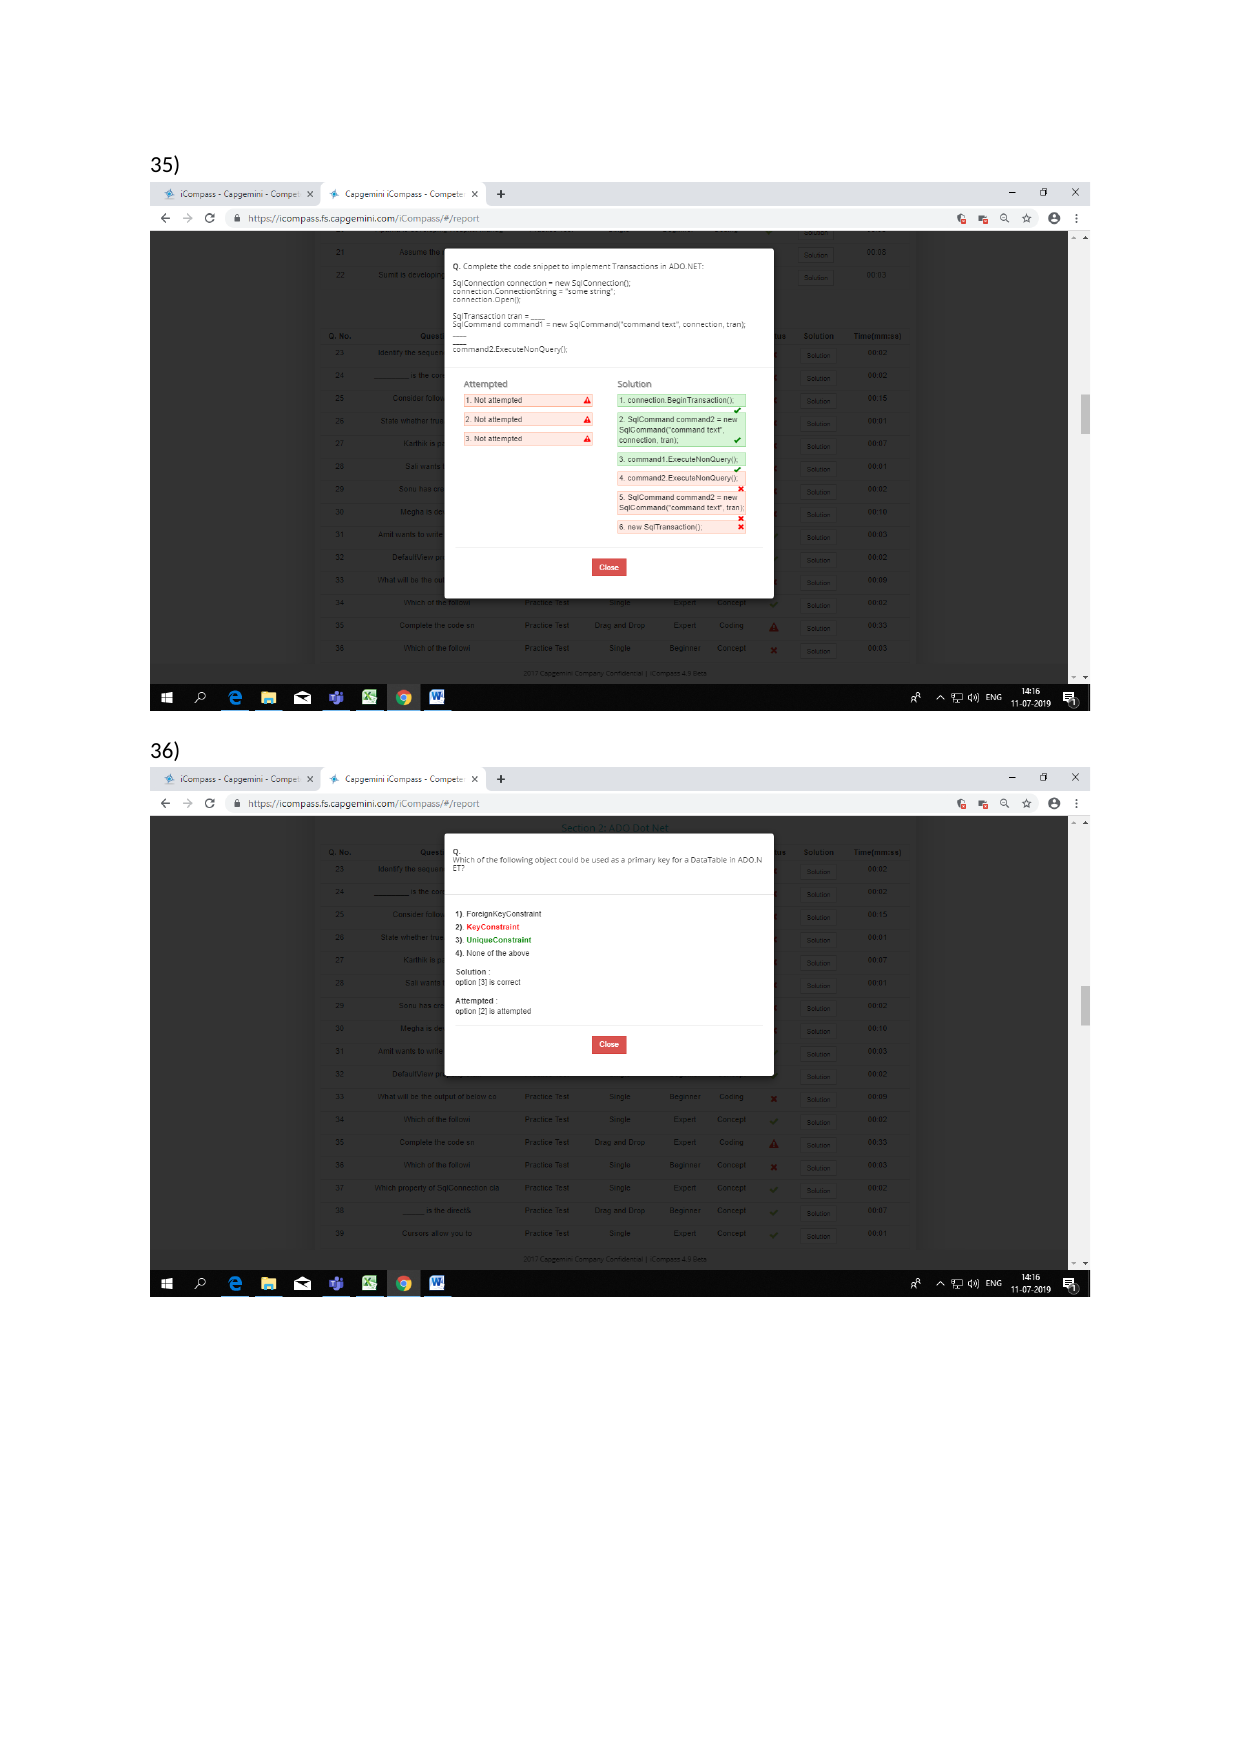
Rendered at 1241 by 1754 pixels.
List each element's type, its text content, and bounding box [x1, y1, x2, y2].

text 36) [150, 736, 1090, 767]
picture [150, 182, 1091, 711]
picture [150, 767, 1091, 1297]
text 35) [150, 150, 1090, 182]
